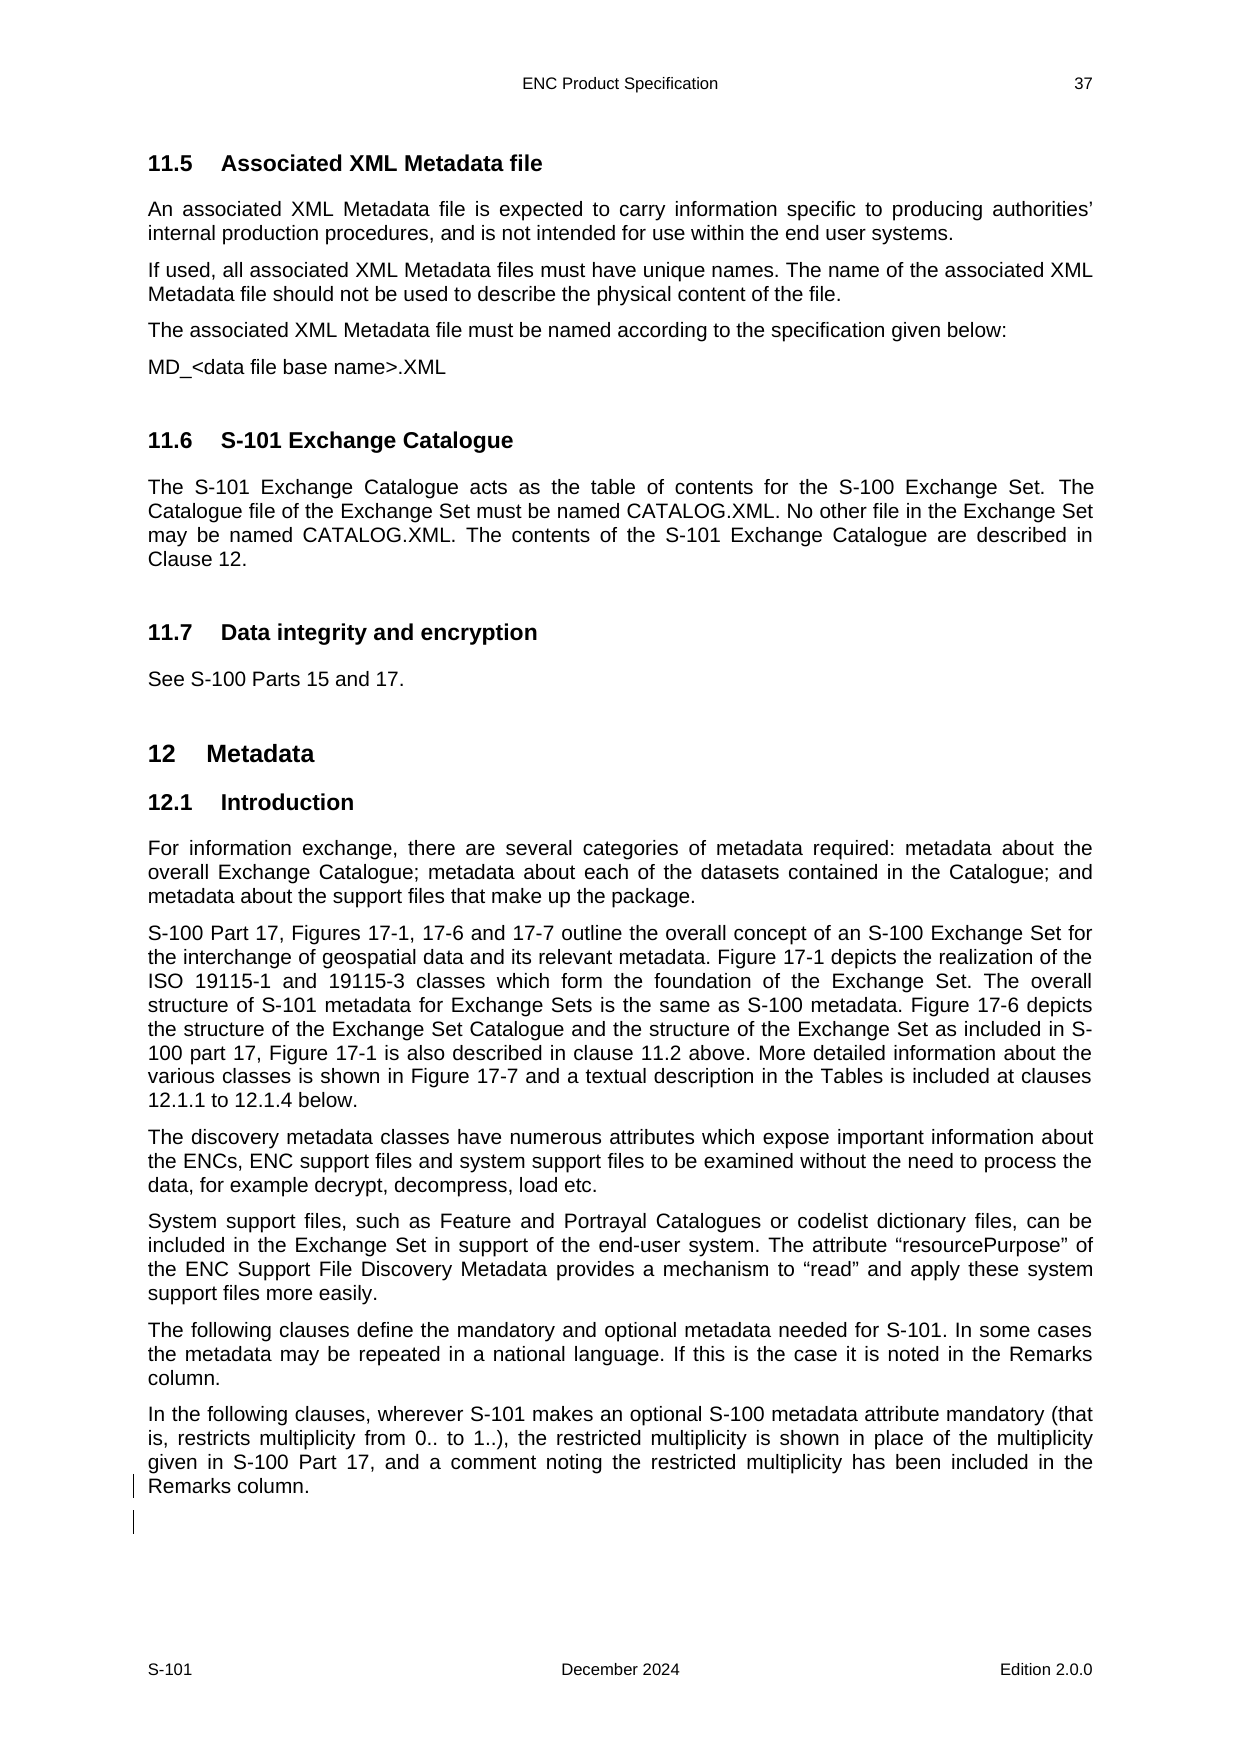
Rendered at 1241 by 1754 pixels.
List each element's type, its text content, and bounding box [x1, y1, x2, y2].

subtitle Data integrity and encryption [148, 619, 1094, 646]
subtitle Associated XML Metadata file [148, 150, 1094, 176]
text In the following clauses, wherever S-101 makes an optional S-100 metadata attribute mandatory (that is, restricts multiplicity from 0.. to 1..), the restricted multiplicity is shown in place of the multiplicity given in S-100 Part 17, and a comment noting the restricted multiplicity has been included in the Remarks column. [148, 1402, 1094, 1498]
text The following clauses define the mandatory and optional metadata needed for S-101. In some cases the metadata may be repeated in a national language. If this is the case it is noted in the Remarks column. [148, 1317, 1094, 1389]
text The discovery metadata classes have numerous attributes which expose important information about the ENCs, ENC support files and system support files to be examined without the need to process the data, for example decrypt, decompress, load etc. [148, 1125, 1094, 1197]
subtitle Metadata [148, 739, 1094, 768]
text System support files, such as Feature and Portrayal Catalogues or codelist dictionary files, can be included in the Exchange Set in support of the end-user system. The attribute “resourcePurpose” of the ENC Support File Discovery Metadata provides a mechanism to “read” and apply these system support files more easily. [148, 1209, 1094, 1305]
text S-100 Part 17, Figures 17-1, 17-6 and 17-7 outline the overall concept of an S-100 Exchange Set for the interchange of geospatial data and its relevant metadata. Figure 17-1 depicts the realization of the ISO 19115-1 and 19115-3 classes which form the foundation of the Exchange Set. The overall structure of S-101 metadata for Exchange Sets is the same as S-100 metadata. Figure 17-6 depicts the structure of the Exchange Set Catalogue and the structure of the Exchange Set as included in S-100 part 17, Figure 17-1 is also described in clause 11.2 above. More detailed information about the various classes is shown in Figure 17-7 and a textual description in the Tables is included at clauses 12.1.1 to 12.1.4 below. [148, 921, 1094, 1112]
subtitle S-101 Exchange Catalogue [148, 427, 1094, 454]
text See S-100 Parts 15 and 17. [148, 667, 1094, 691]
text MD_<data file base name>.XML [148, 354, 1094, 378]
text For information exchange, there are several categories of metadata required: metadata about the overall Exchange Catalogue; metadata about each of the datasets contained in the Catalogue; and metadata about the support files that make up the package. [148, 836, 1094, 908]
subtitle Introduction [148, 789, 1094, 815]
text The S-101 Exchange Catalogue acts as the table of contents for the S-100 Exchange Set. The Catalogue file of the Exchange Set must be named CATALOG.XML. No other file in the Exchange Set may be named CATALOG.XML. The contents of the S-101 Exchange Catalogue are described in Clause 12. [148, 474, 1094, 570]
text An associated XML Metadata file is expected to carry information specific to producing authorities’ internal production procedures, and is not intended for use within the end user systems. [148, 197, 1094, 245]
text The associated XML Metadata file must be named according to the specification given below: [148, 318, 1094, 342]
text If used, all associated XML Metadata files must have unique names. The name of the associated XML Metadata file should not be used to describe the physical content of the file. [148, 258, 1094, 306]
